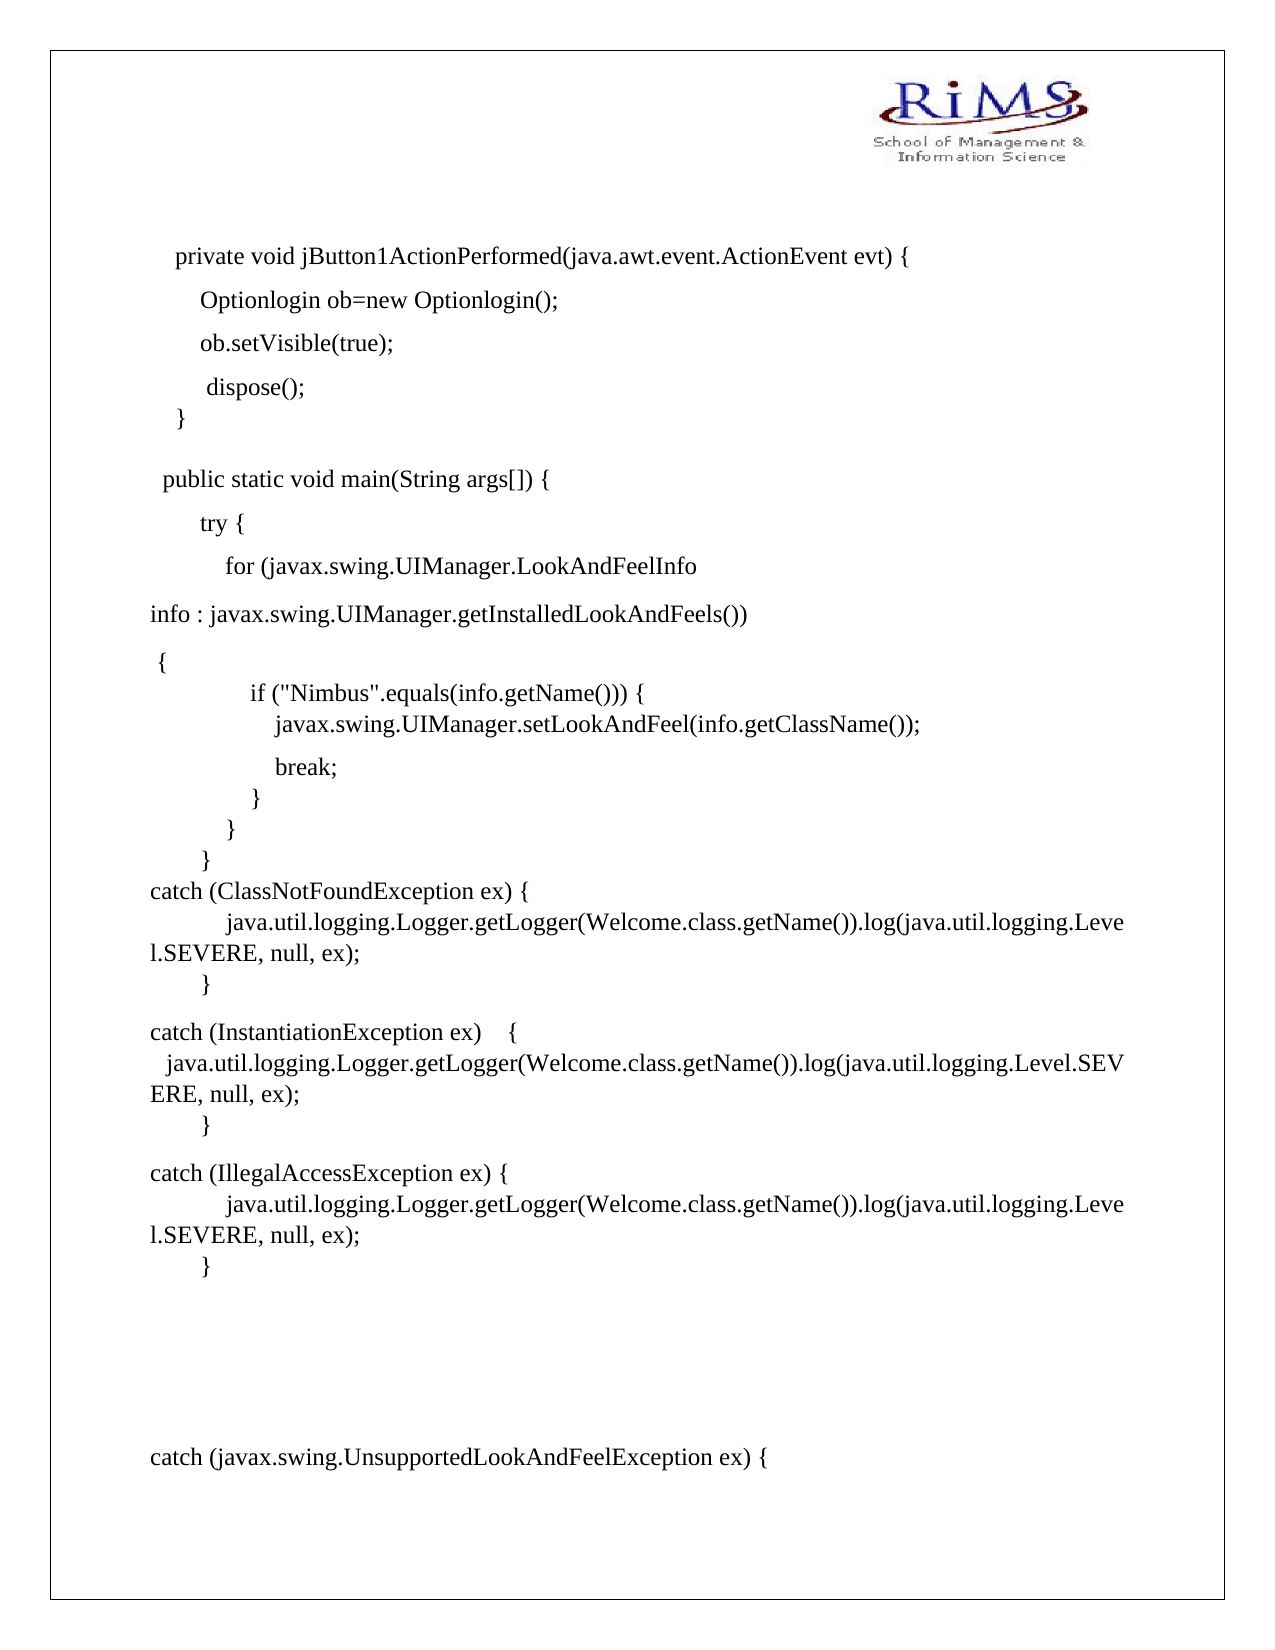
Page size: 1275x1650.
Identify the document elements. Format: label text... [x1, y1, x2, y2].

text ob.setVisible(true); [150, 328, 1125, 357]
text public static void main(String args[]) { [150, 464, 1125, 493]
text catch (IllegalAccessException ex) { [150, 1158, 1125, 1187]
text catch (InstantiationException ex) { [150, 1017, 1125, 1046]
text } [150, 1110, 1125, 1139]
text info : javax.swing.UIManager.getInstalledLookAndFeels()) [150, 599, 1125, 628]
text for (javax.swing.UIManager.LookAndFeelInfo [150, 551, 1125, 580]
text java.util.logging.Logger.getLogger(Welcome.class.getName()).log(java.util.logging.Level.SEVERE, null, ex); [150, 1048, 1125, 1108]
text } [150, 403, 1125, 432]
text } [150, 783, 1125, 812]
text } [150, 814, 1125, 843]
text try { [150, 508, 1125, 536]
text } [150, 1251, 1125, 1280]
text if ("Nimbus".equals(info.getName())) { [150, 678, 1125, 706]
text private void jButton1ActionPerformed(java.awt.event.ActionEvent evt) { [150, 241, 1125, 270]
text break; [150, 752, 1125, 781]
text } [150, 845, 1125, 874]
text java.util.logging.Logger.getLogger(Welcome.class.getName()).log(java.util.logging.Level.SEVERE, null, ex); [150, 1189, 1125, 1249]
picture [871, 75, 1091, 166]
text dispose(); [150, 372, 1125, 401]
text Optionlogin ob=new Optionlogin(); [150, 285, 1125, 313]
text } [150, 969, 1125, 998]
text java.util.logging.Logger.getLogger(Welcome.class.getName()).log(java.util.logging.Level.SEVERE, null, ex); [150, 907, 1125, 967]
text { [150, 647, 1125, 675]
text catch (javax.swing.UnsupportedLookAndFeelException ex) { [150, 1442, 1125, 1471]
text catch (ClassNotFoundException ex) { [150, 876, 1125, 905]
text javax.swing.UIManager.setLookAndFeel(info.getClassName()); [150, 709, 1125, 737]
